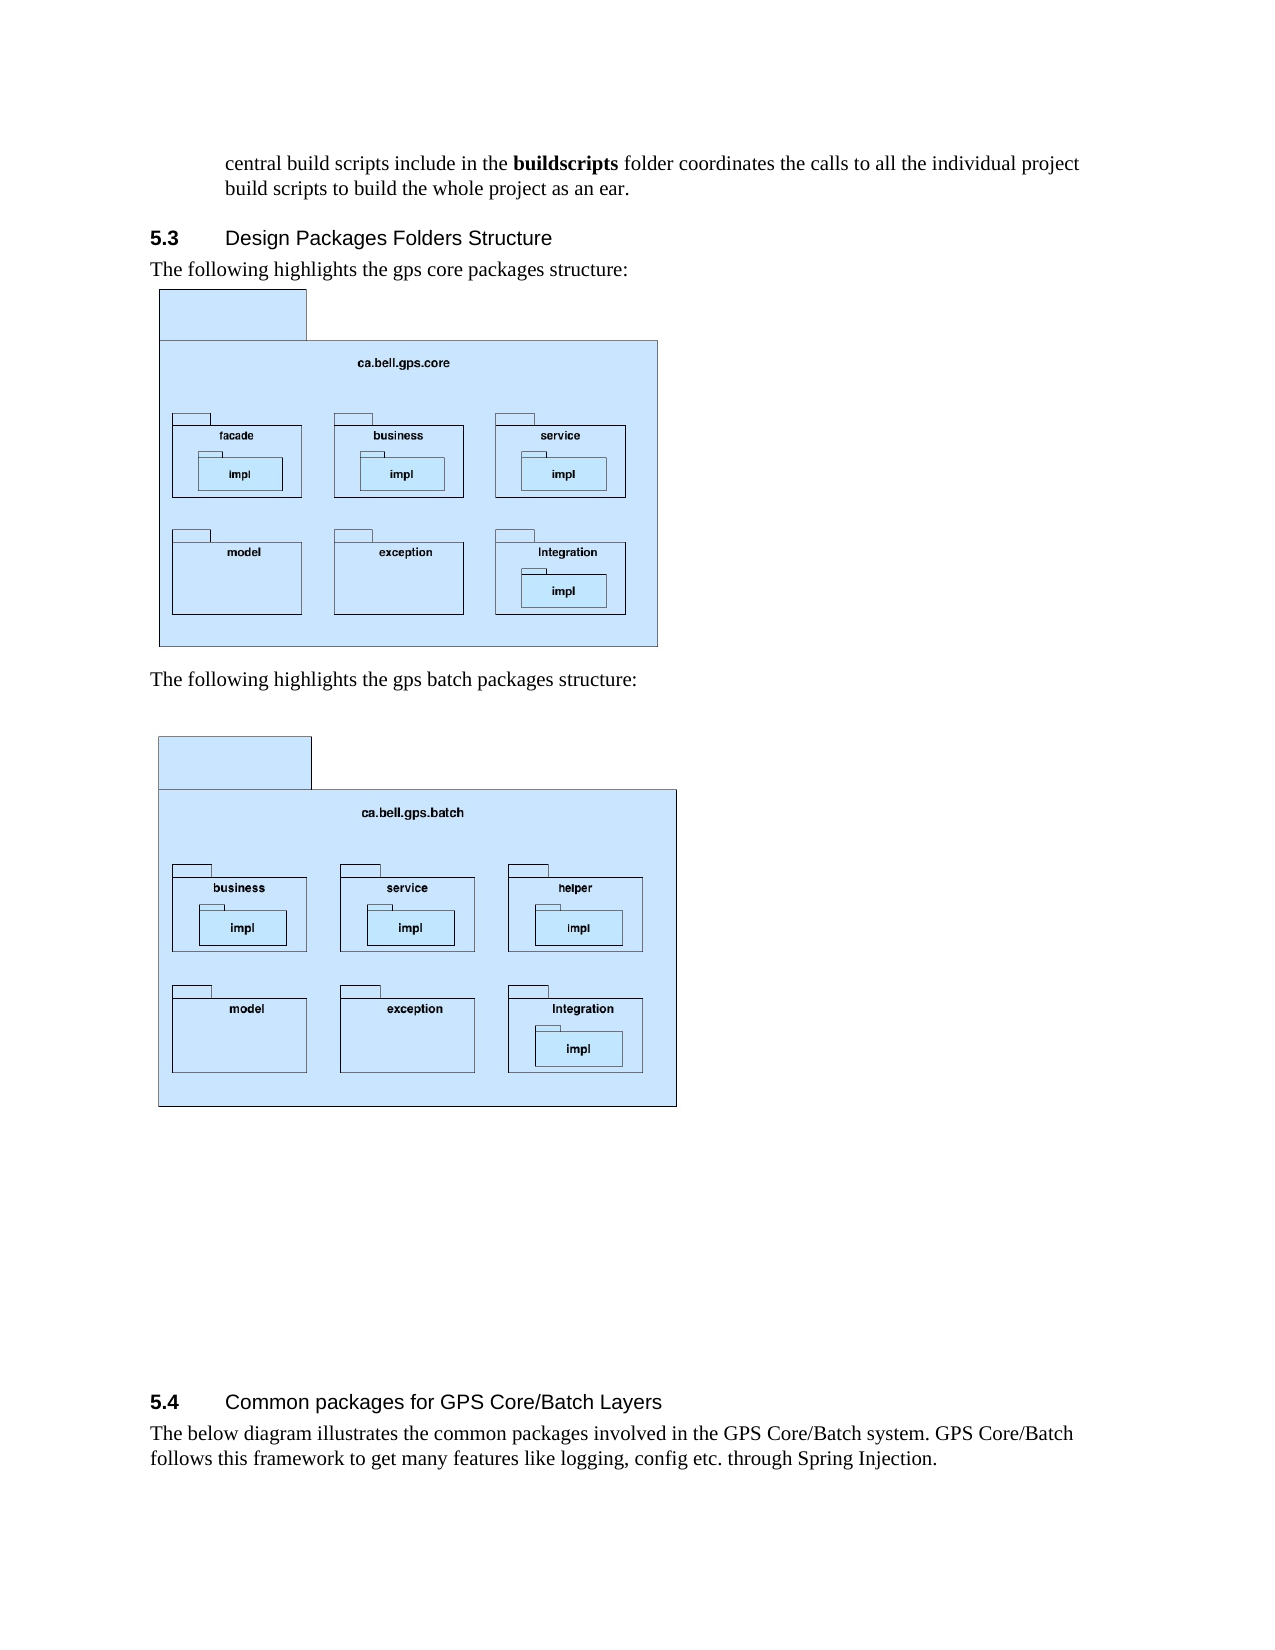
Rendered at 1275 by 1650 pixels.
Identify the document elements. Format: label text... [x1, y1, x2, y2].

text The following highlights the gps batch packages structure: [150, 666, 1125, 691]
picture [150, 728, 684, 1114]
subtitle Design Packages Folders Structure [150, 225, 1125, 250]
picture [150, 281, 665, 654]
subtitle Common packages for GPS Core/Batch Layers [150, 1389, 1125, 1414]
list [187, 150, 1125, 200]
text The below diagram illustrates the common packages involved in the GPS Core/Batch system. GPS Core/Batch follows this framework to get many features like logging, config etc. through Spring Injection. [150, 1420, 1125, 1470]
text The following highlights the gps core packages structure: [150, 256, 1125, 281]
